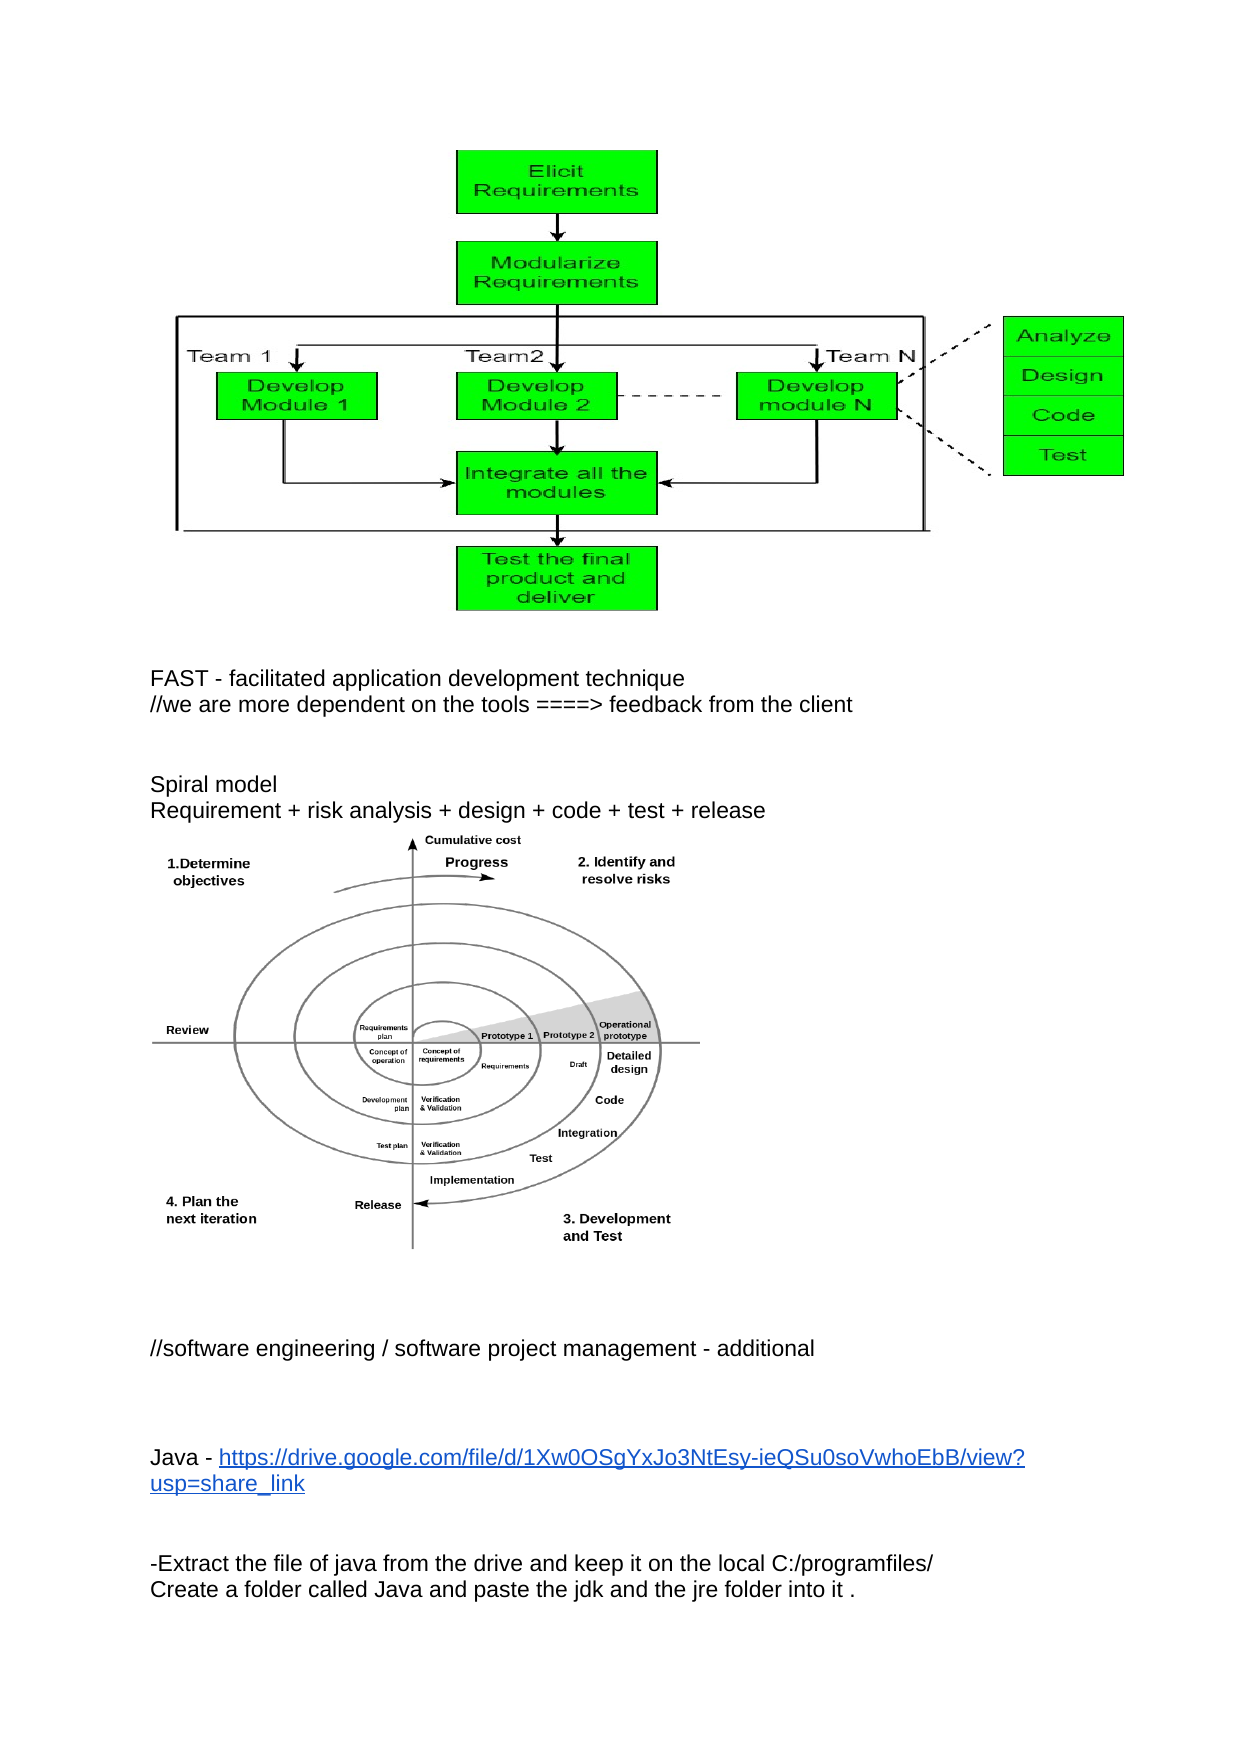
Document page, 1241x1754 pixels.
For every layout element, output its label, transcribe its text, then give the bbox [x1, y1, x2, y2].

text Create a folder called Java and paste the jdk and the jre folder into it . [150, 1576, 1090, 1603]
text Spiral model [150, 771, 1090, 797]
text FAST - facilitated application development technique [150, 665, 1090, 691]
picture [150, 823, 700, 1254]
picture [150, 150, 1125, 611]
text //software engineering / software project management - additional [150, 1335, 1090, 1362]
text Java - https://drive.google.com/file/d/1Xw0OSgYxJo3NtEsy-ieQSu0soVwhoEbB/view?usp=share_link [150, 1443, 1090, 1496]
text //we are more dependent on the tools ====> feedback from the client [150, 691, 1090, 717]
text Requirement + risk analysis + design + code + test + release [150, 797, 1090, 824]
text -Extract the file of java from the drive and keep it on the local C:/programfiles/ [150, 1550, 1090, 1576]
